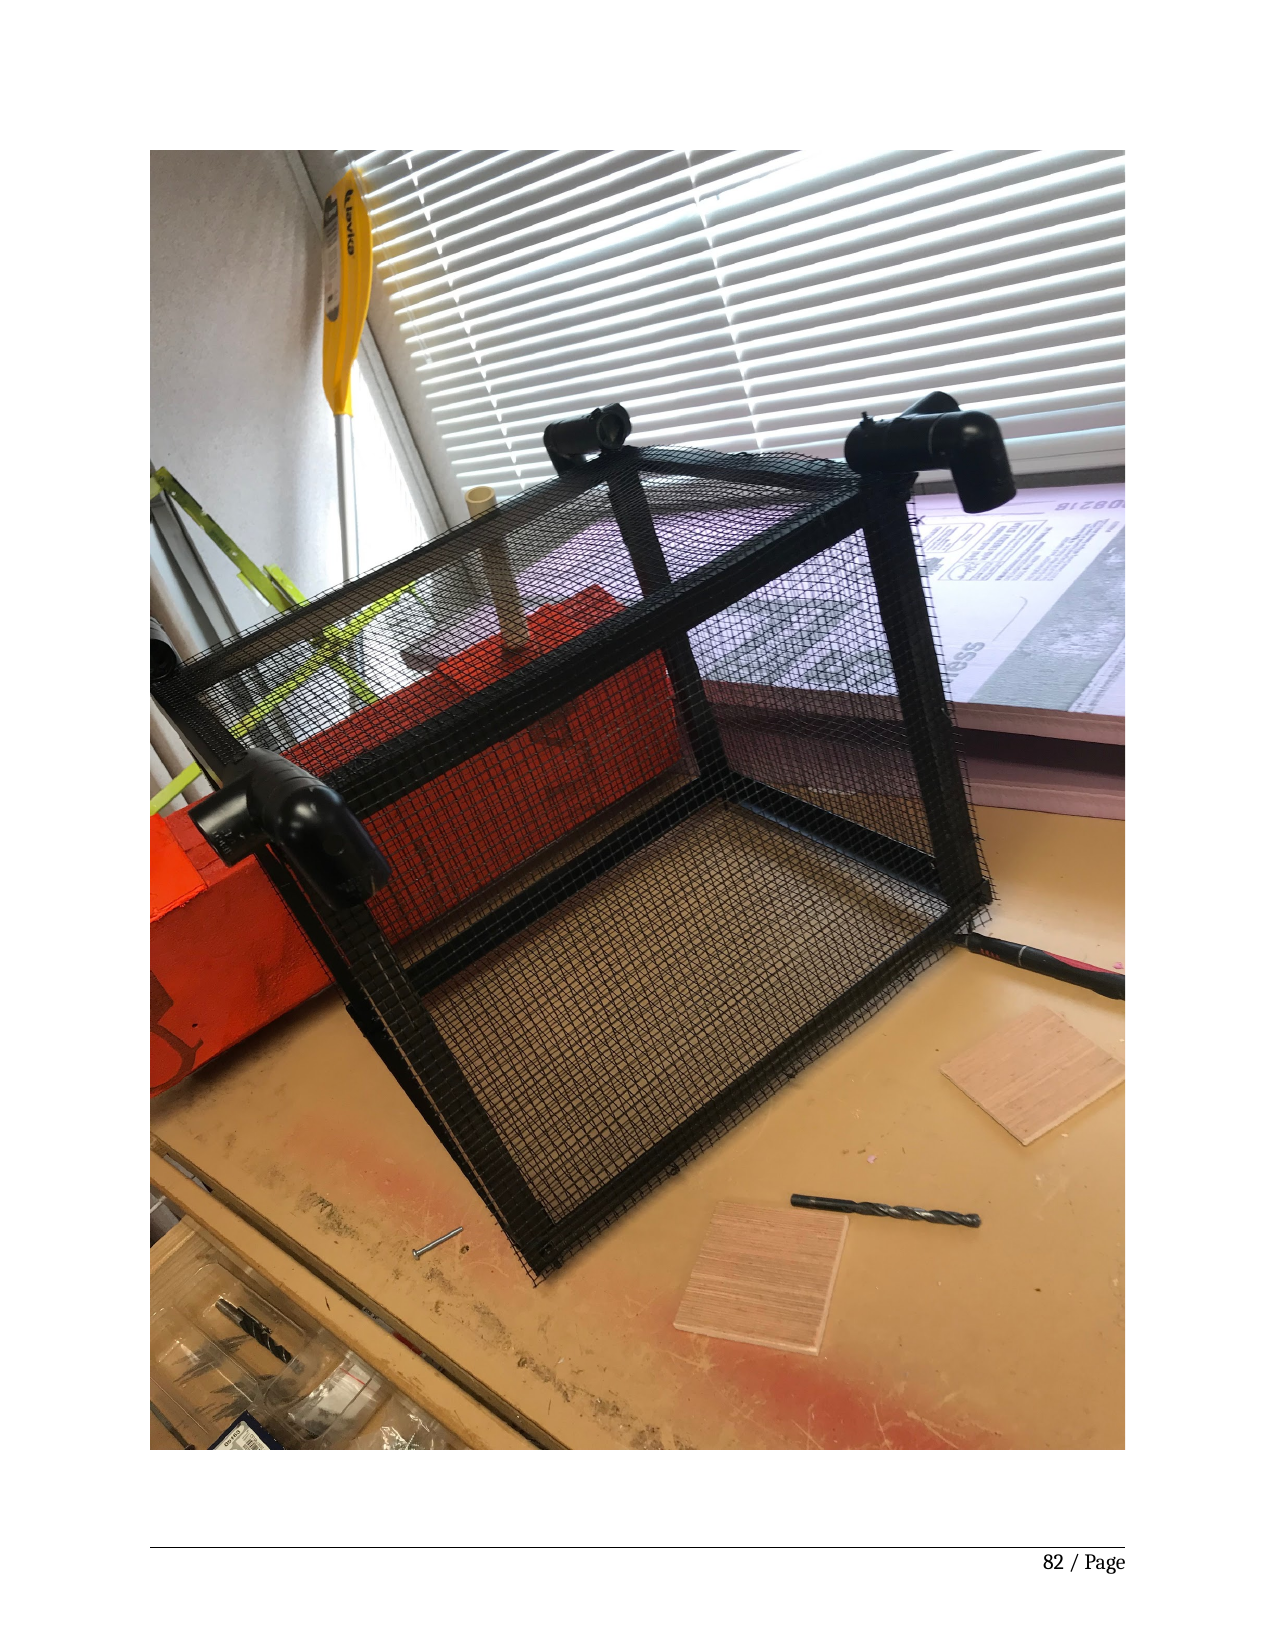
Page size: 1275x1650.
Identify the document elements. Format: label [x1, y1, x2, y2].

picture [150, 150, 1125, 1450]
